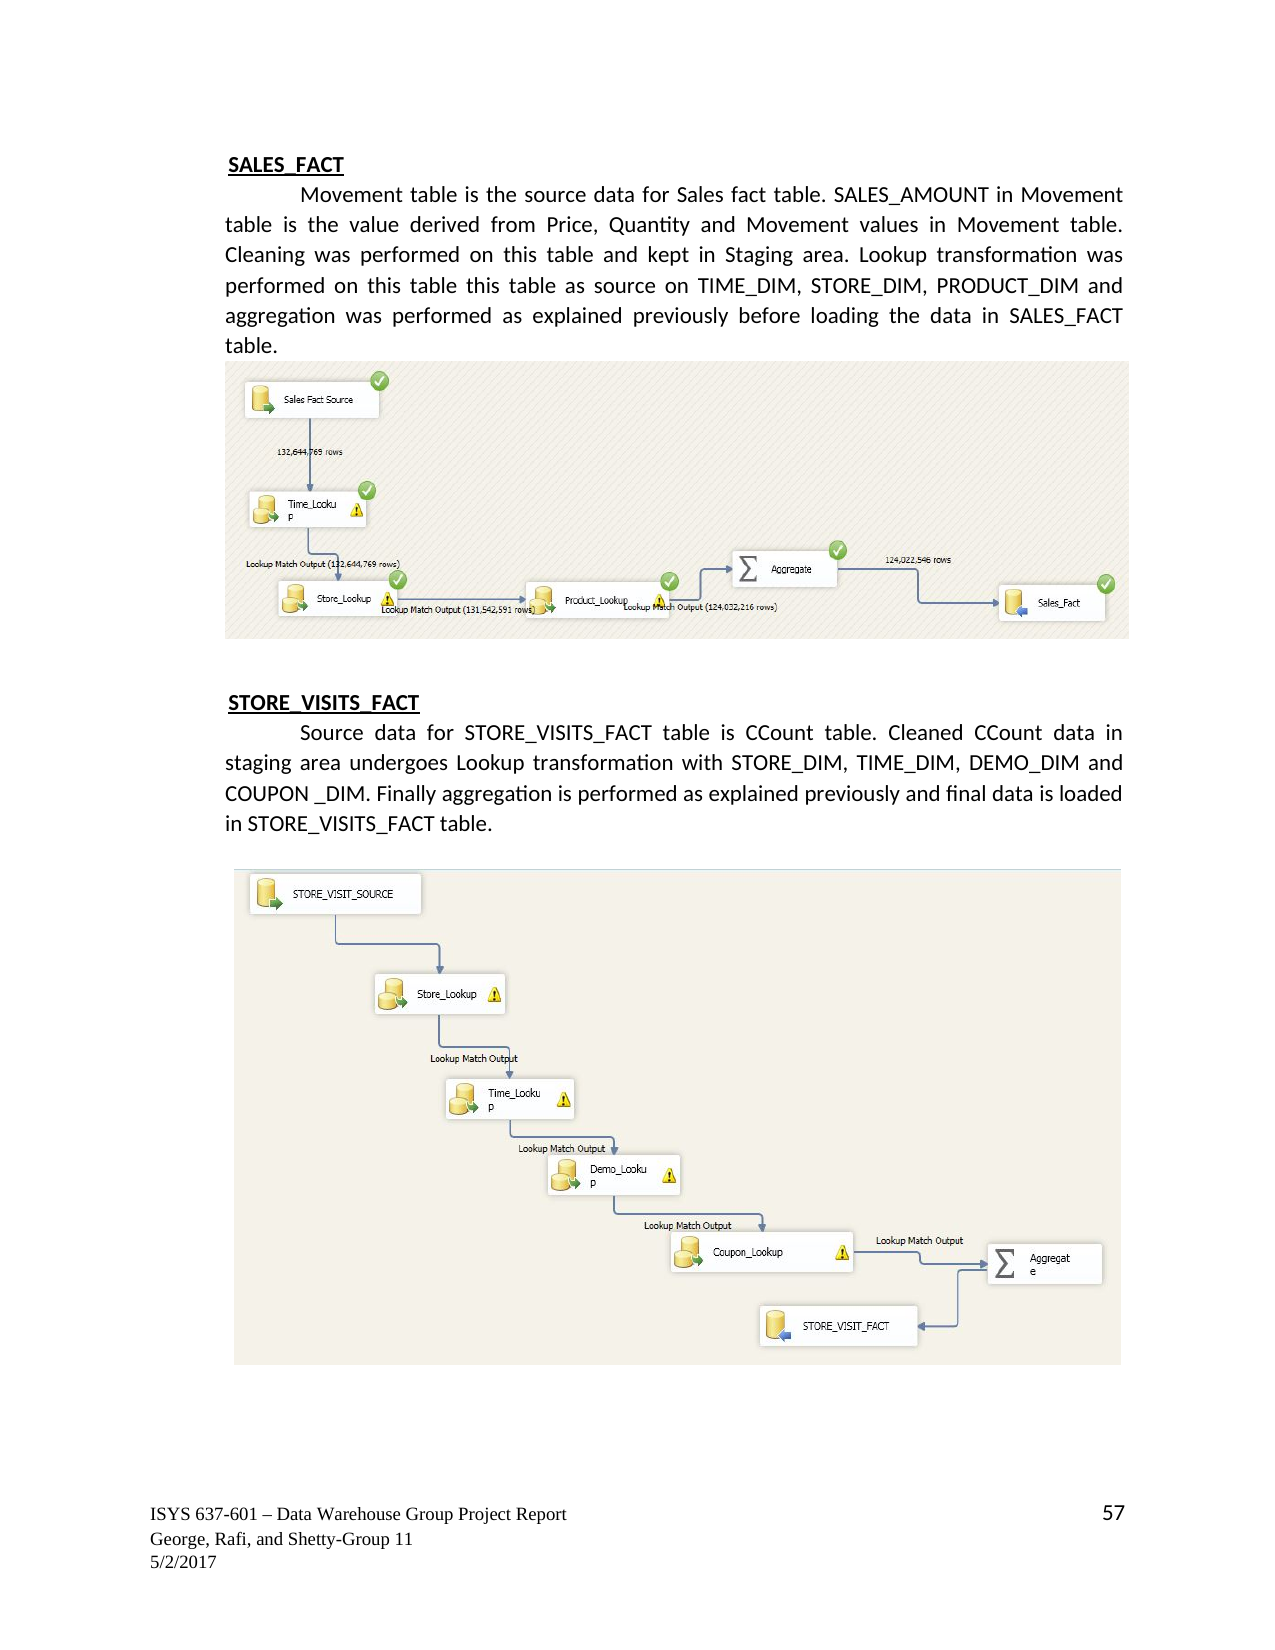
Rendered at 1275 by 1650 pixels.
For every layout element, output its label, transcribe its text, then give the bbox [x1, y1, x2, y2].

picture [234, 869, 1121, 1365]
list STORE_VISITS_FACT [228, 688, 1125, 716]
list Movement table is the source data for Sales fact table. SALES_AMOUNT in Movement table is the value derived from Price, Quantity and Movement values in Movement table. Cleaning was performed on this table and kept in Staging area. Lookup transformation was performed on this table this table as source on TIME_DIM, STORE_DIM, PRODUCT_DIM and aggregation was performed as explained previously before loading the data in SALES_FACT table. [225, 180, 1125, 359]
list SALES_FACT [228, 150, 1125, 178]
list Source data for STORE_VISITS_FACT table is CCount table. Cleaned CCount data in staging area undergoes Lookup transformation with STORE_DIM, TIME_DIM, DEMO_DIM and COUPON _DIM. Finally aggregation is performed as explained previously and final data is loaded in STORE_VISITS_FACT table. [225, 718, 1125, 837]
picture [225, 361, 1129, 639]
